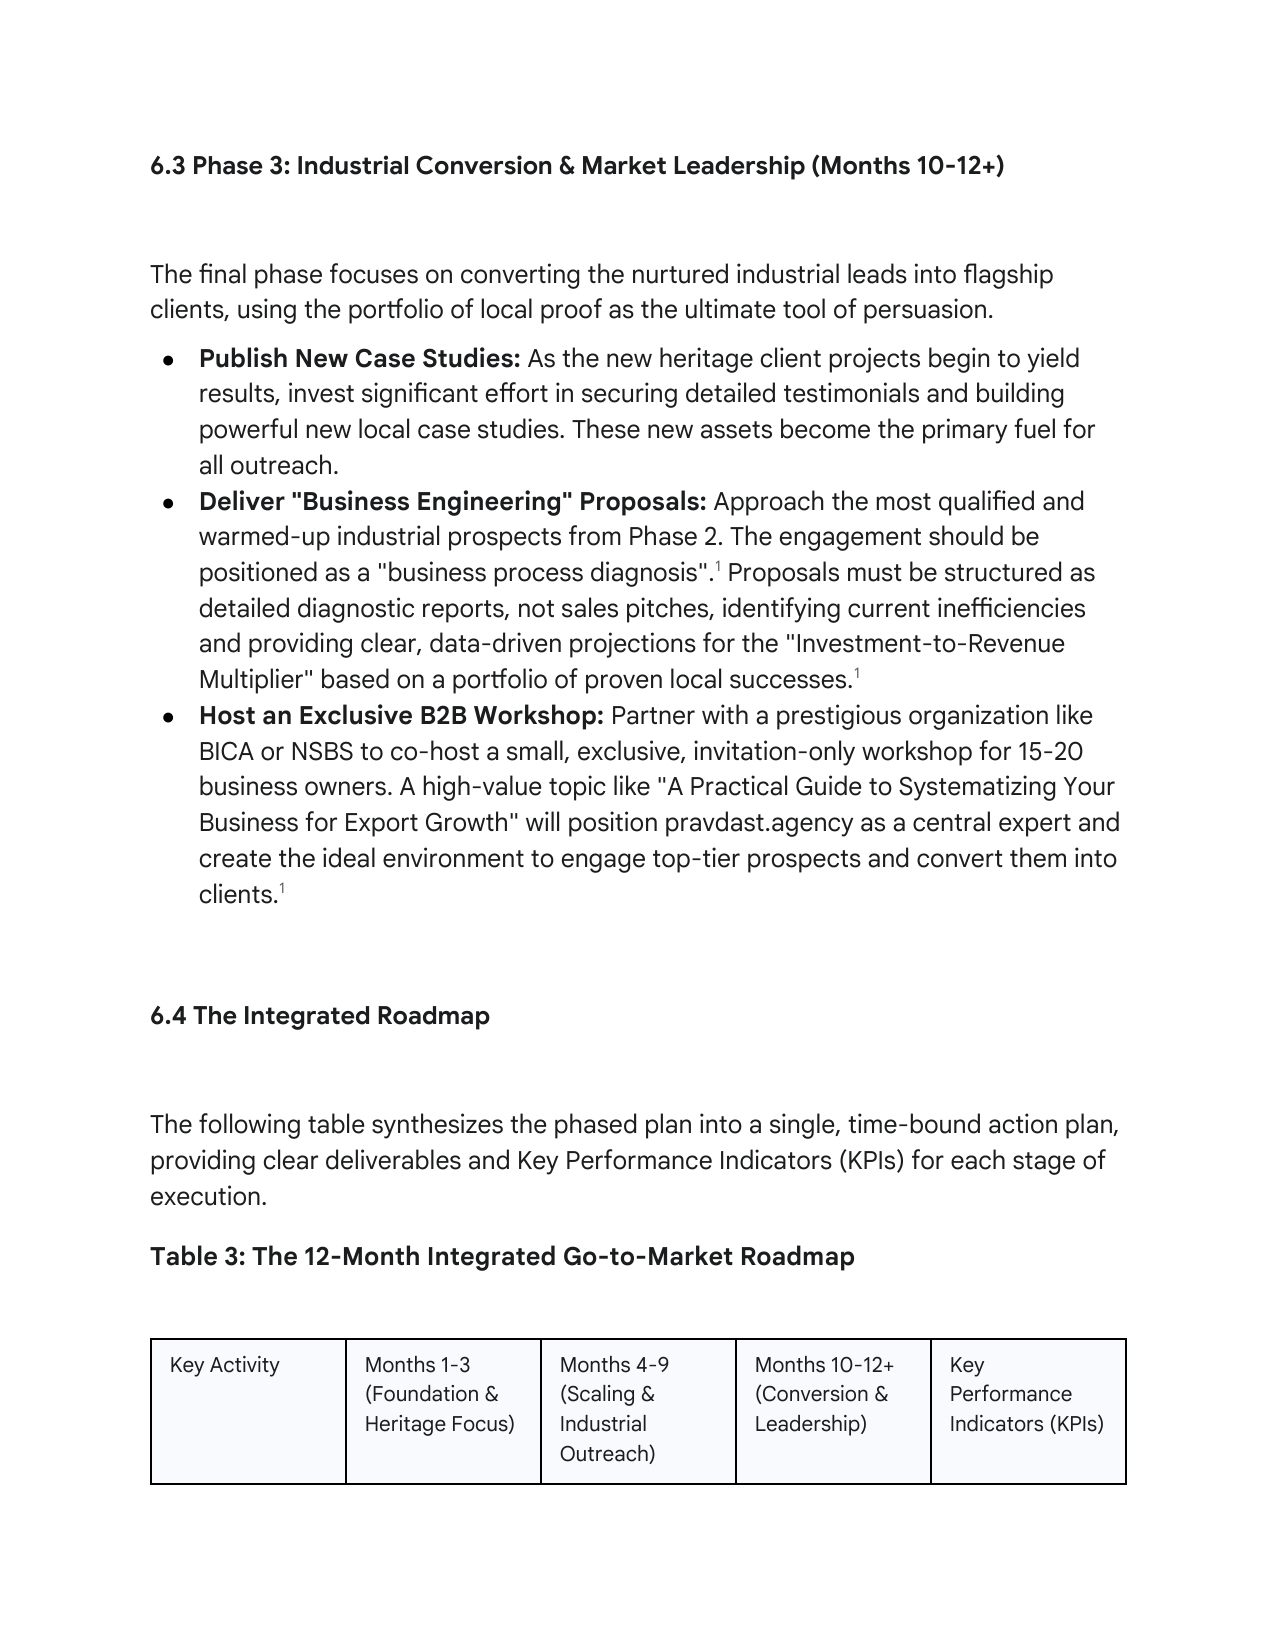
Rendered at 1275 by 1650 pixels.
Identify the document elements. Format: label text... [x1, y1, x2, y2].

subtitle 6.3 Phase 3: Industrial Conversion & Market Leadership (Months 10-12+) [150, 150, 1125, 181]
table_header Months 4-9 (Scaling & Industrial Outreach) [542, 1340, 735, 1483]
table_header Months 10-12+ (Conversion & Leadership) [737, 1340, 930, 1483]
list Deliver "Business Engineering" Proposals: Approach the most qualified and warmed-up industrial prospects from Phase 2. The engagement should be positioned as a "business process diagnosis".1 Proposals must be structured as detailed diagnostic reports, not sales pitches, identifying current inefficiencies and providing clear, data-driven projections for the "Investment-to-Revenue Multiplier" based on a portfolio of proven local successes.1 [161, 486, 1125, 696]
table_header Key Performance Indicators (KPIs) [932, 1340, 1125, 1483]
list Host an Exclusive B2B Workshop: Partner with a prestigious organization like BICA or NSBS to co-host a small, exclusive, invitation-only workshop for 15-20 business owners. A high-value topic like "A Practical Guide to Systematizing Your Business for Export Growth" will position pravdast.agency as a central expert and create the ideal environment to engage top-tier prospects and convert them into clients.1 [161, 700, 1125, 910]
table_header Months 1-3 (Foundation & Heritage Focus) [347, 1340, 540, 1483]
subtitle 6.4 The Integrated Roadmap [150, 1000, 1125, 1032]
text Table 3: The 12-Month Integrated Go-to-Market Roadmap [150, 1241, 1125, 1273]
table_header Key Activity [152, 1340, 345, 1483]
list Publish New Case Studies: As the new heritage client projects begin to yield results, invest significant effort in securing detailed testimonials and building powerful new local case studies. These new assets become the primary fuel for all outreach. [161, 343, 1125, 481]
text The following table synthesizes the phased plan into a single, time-bound action plan, providing clear deliverables and Key Performance Indicators (KPIs) for each stage of execution. [150, 1109, 1125, 1212]
text The final phase focuses on converting the nurtured industrial leads into flagship clients, using the portfolio of local proof as the ultimate tool of persuasion. [150, 259, 1125, 326]
